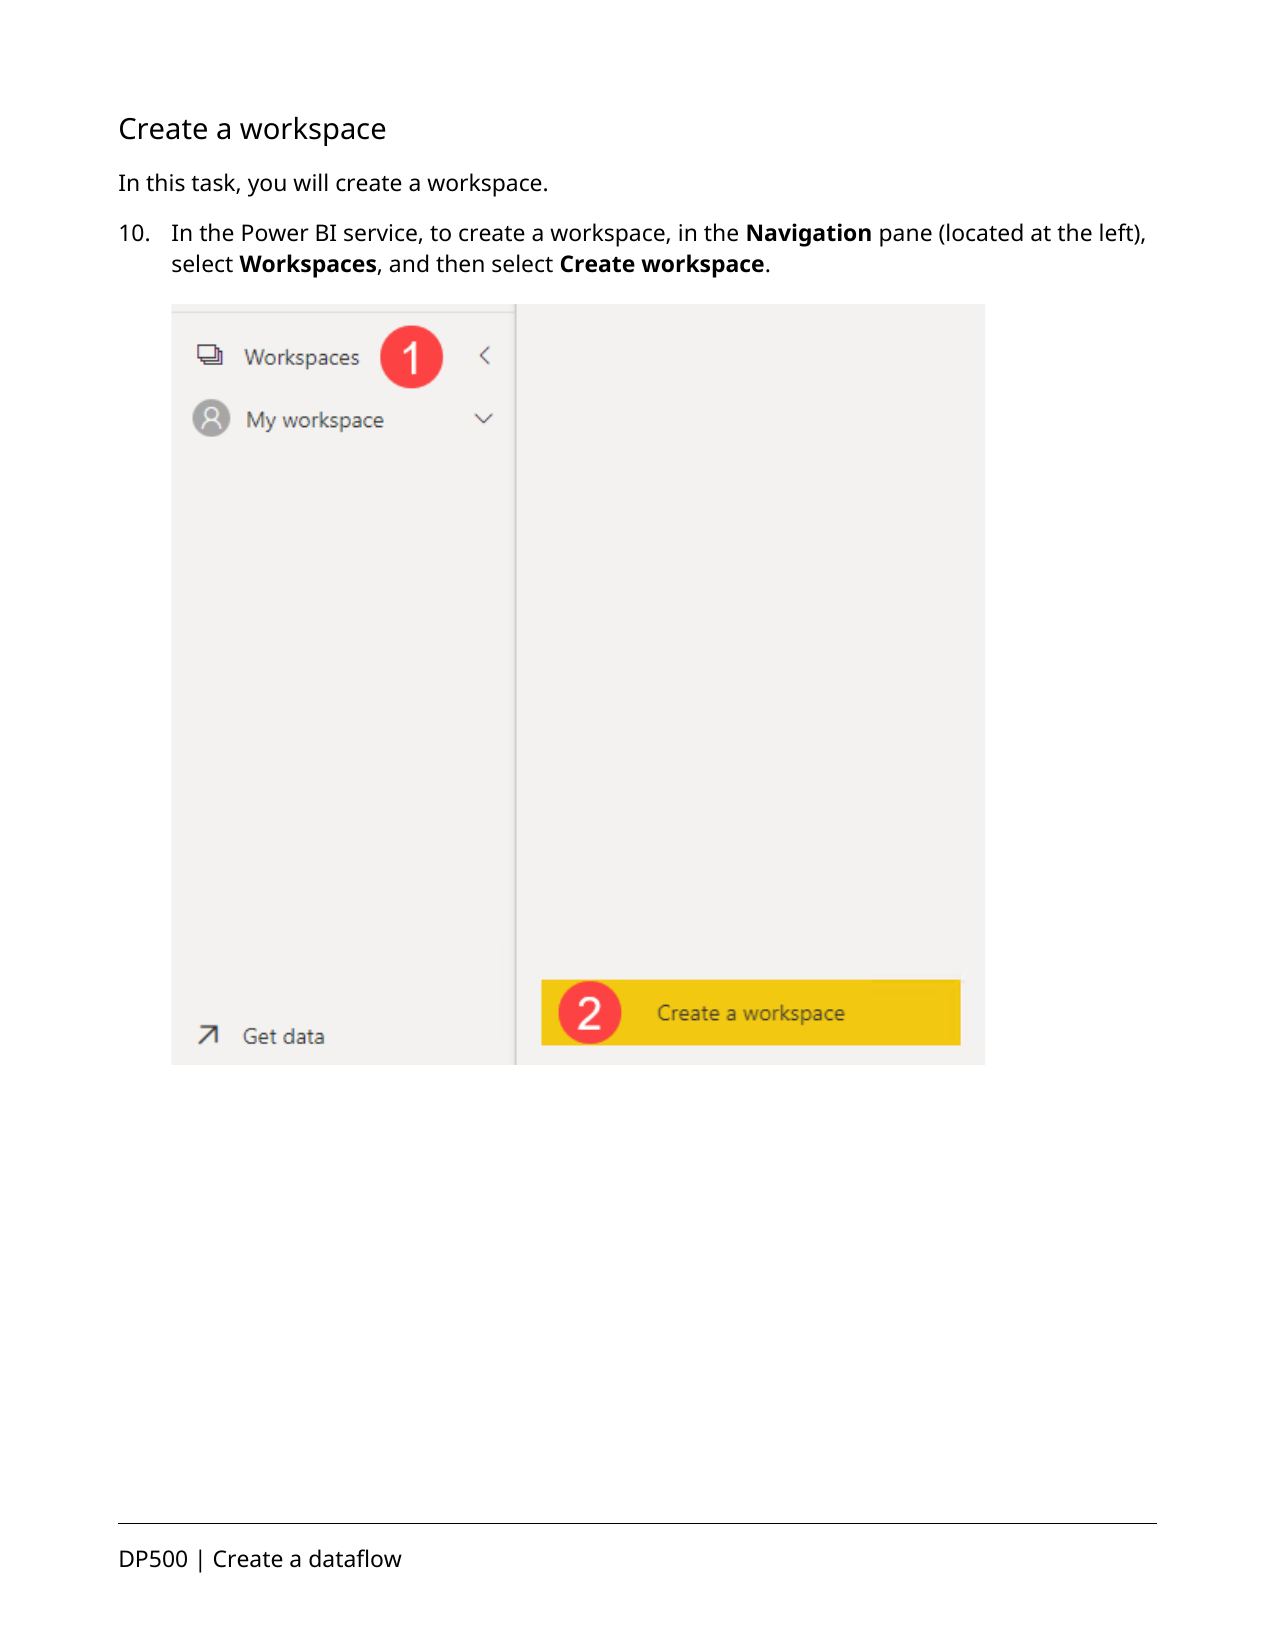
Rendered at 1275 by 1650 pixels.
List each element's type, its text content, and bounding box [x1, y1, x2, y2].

text In this task, you will create a workspace. [118, 167, 1157, 198]
subtitle Create a workspace [118, 108, 1157, 148]
picture [171, 304, 986, 1065]
text In the Power BI service, to create a workspace, in the Navigation pane (located at the left), select Workspaces, and then select Create workspace. [118, 217, 1157, 279]
